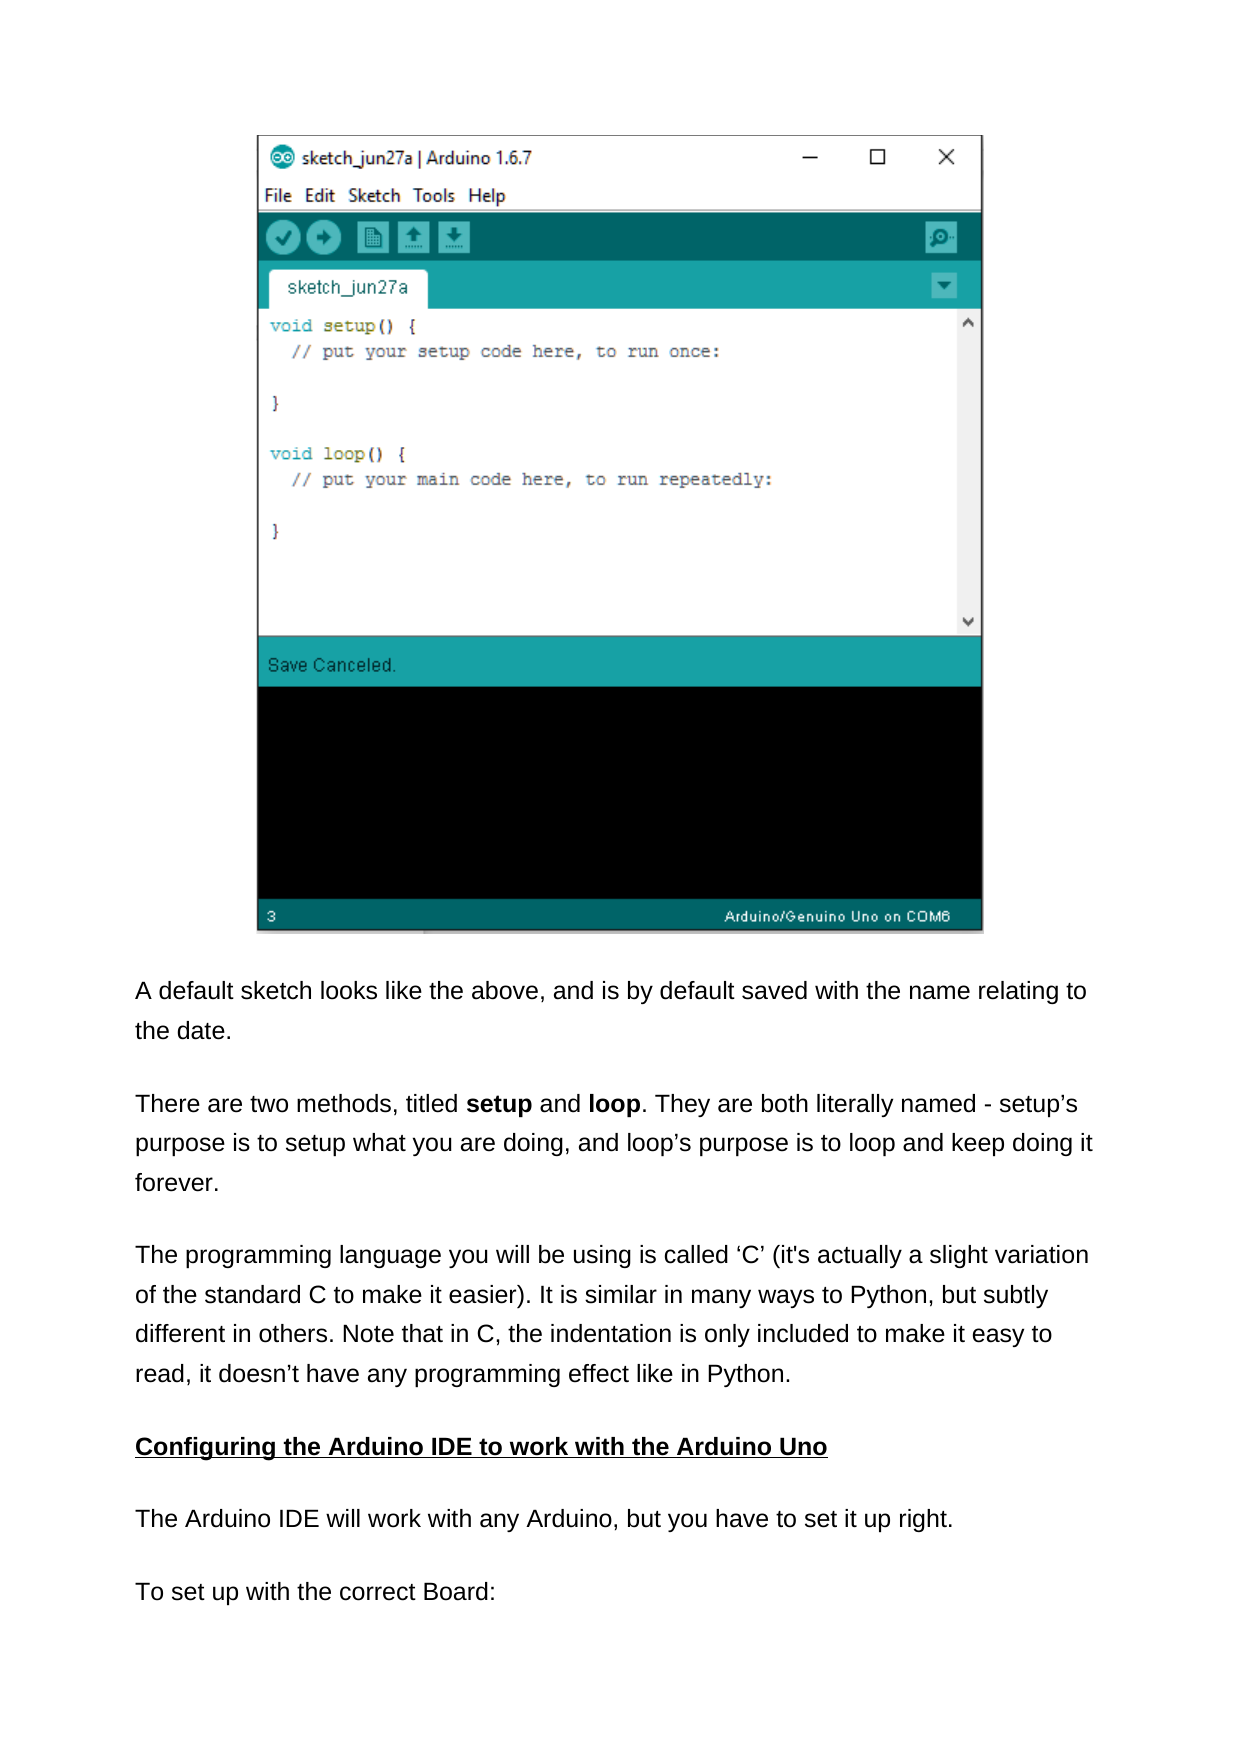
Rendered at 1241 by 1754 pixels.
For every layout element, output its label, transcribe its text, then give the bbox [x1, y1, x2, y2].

text The Arduino IDE will work with any Arduino, but you have to set it up right. [135, 1504, 1105, 1533]
picture [256, 135, 984, 934]
text A default sketch looks like the above, and is by default saved with the name relating to the date. [135, 976, 1105, 1045]
text There are two methods, titled setup and loop. They are both literally named - setup’s purpose is to setup what you are doing, and loop’s purpose is to loop and keep doing it forever. [135, 1088, 1105, 1196]
text The programming language you will be using is called ‘C’ (it's actually a slight variation of the standard C to make it easier). It is similar in many ways to Python, but subtly different in others. Note that in C, the indentation is only included to make it easy to read, it doesn’t have any programming effect like in Python. [135, 1240, 1105, 1388]
text Configuring the Arduino IDE to work with the Arduino Uno [135, 1432, 1105, 1460]
text To set up with the correct Board: [135, 1577, 1105, 1606]
